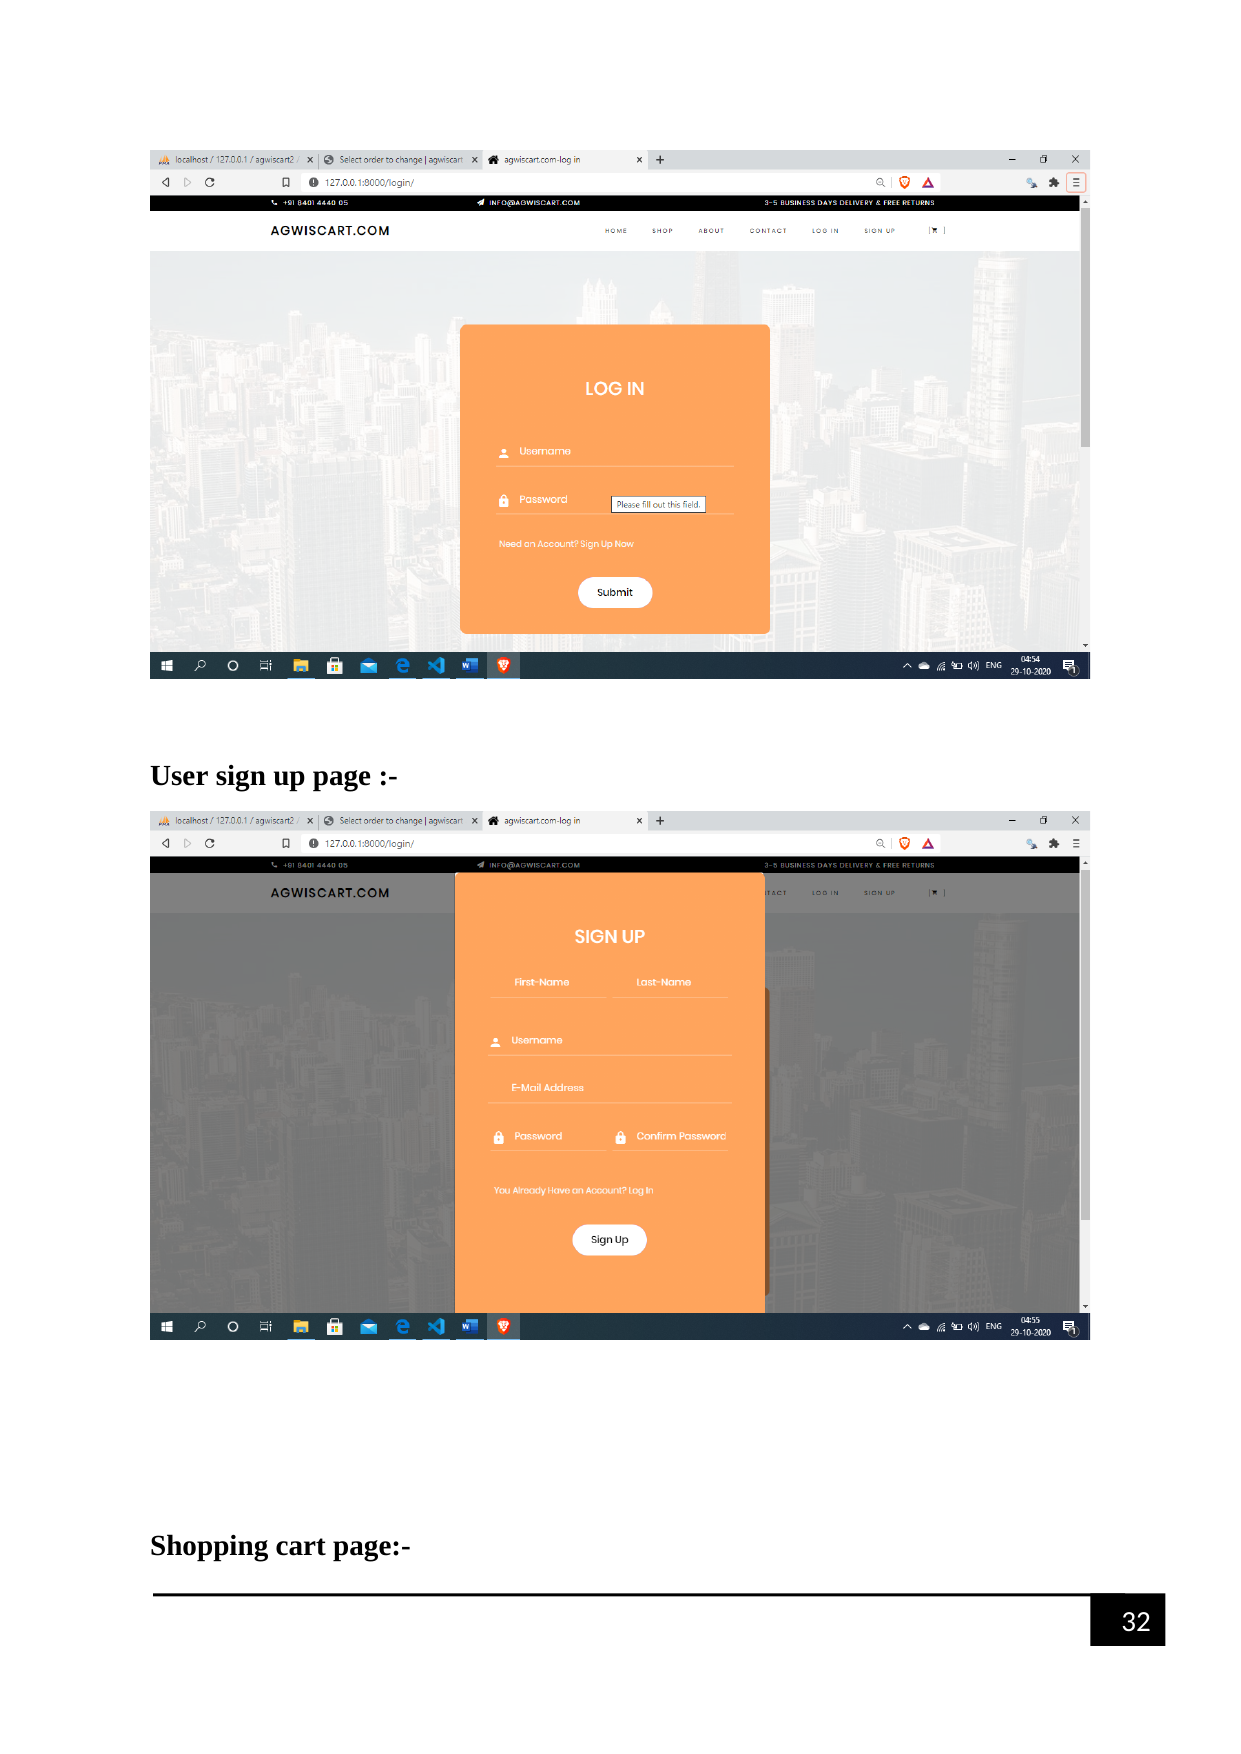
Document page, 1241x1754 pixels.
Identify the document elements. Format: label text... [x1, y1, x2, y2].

text Shopping cart page:- [150, 1528, 1090, 1561]
picture [150, 150, 1091, 679]
text User sign up page :- [150, 758, 1090, 792]
picture [150, 811, 1091, 1340]
